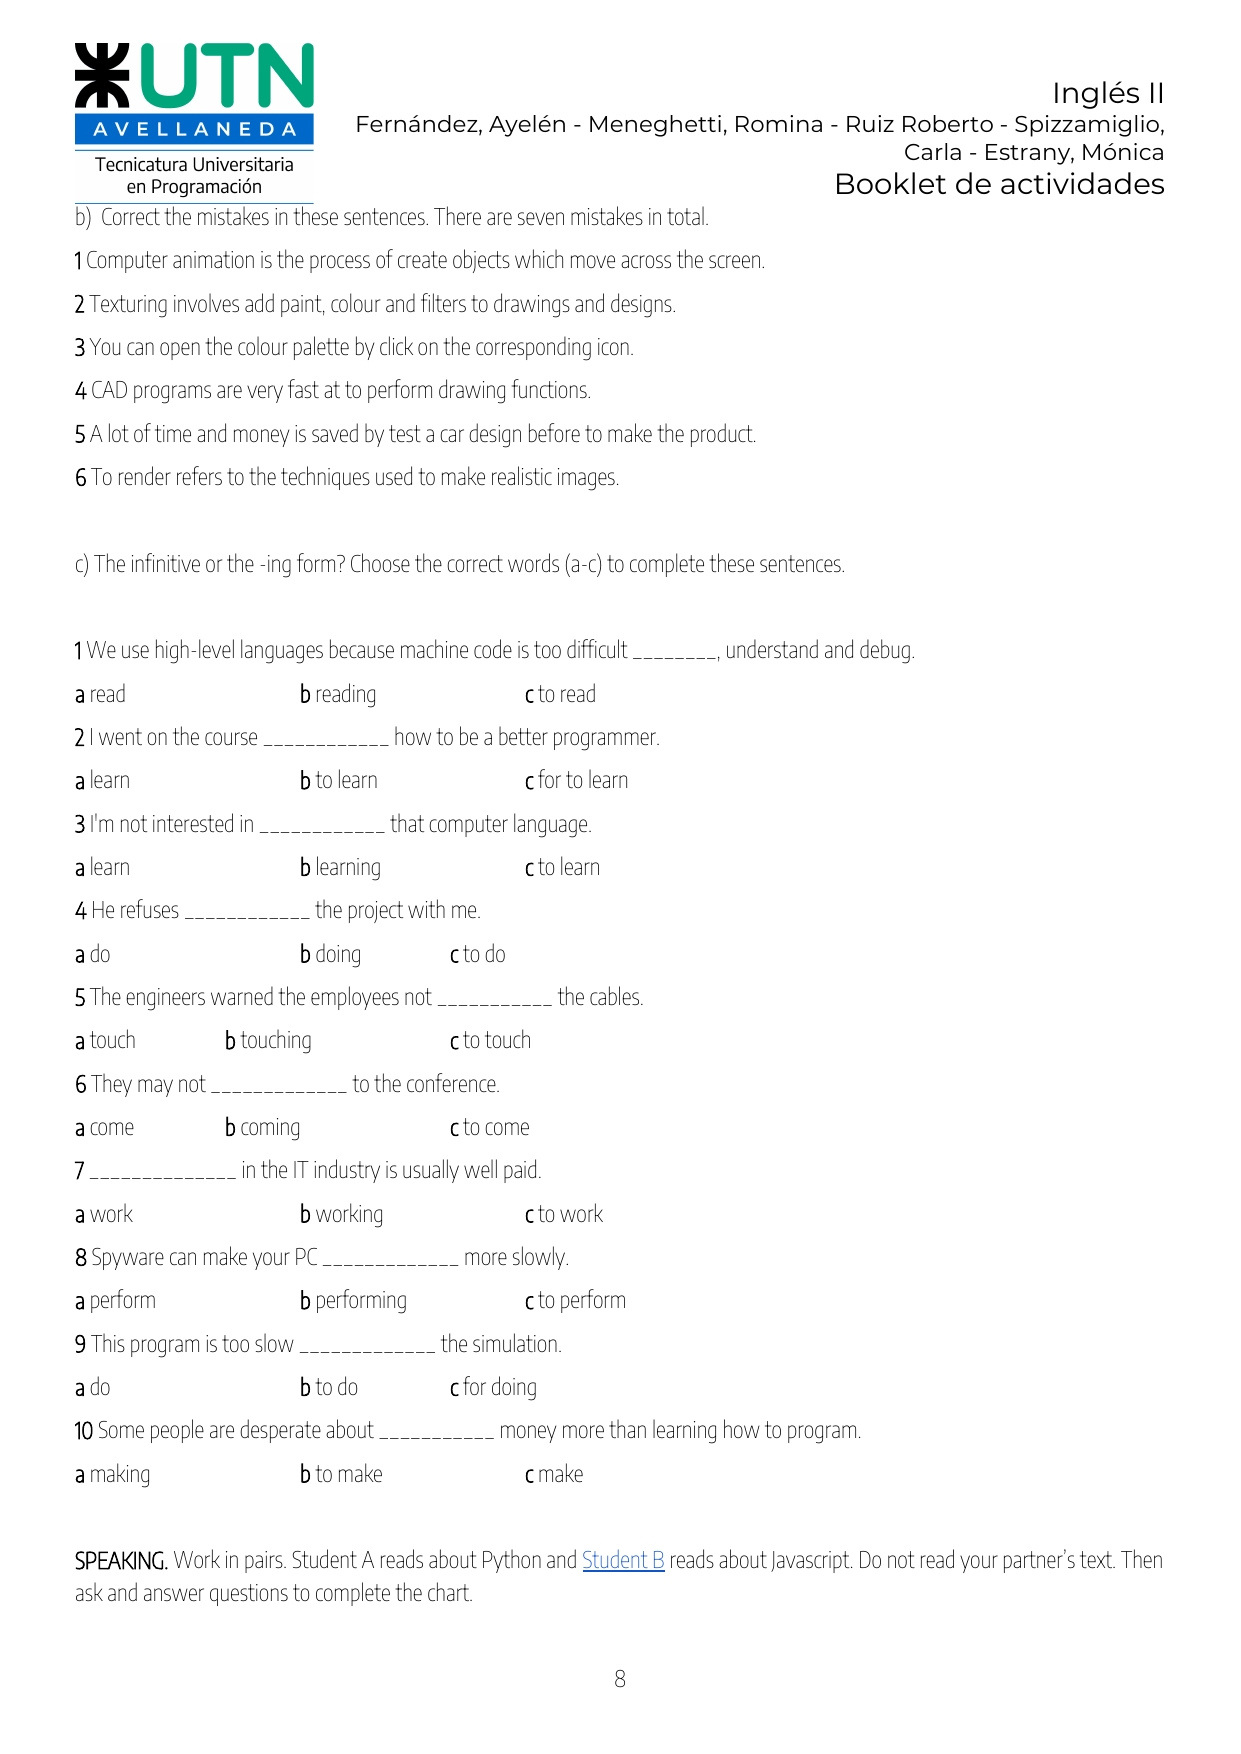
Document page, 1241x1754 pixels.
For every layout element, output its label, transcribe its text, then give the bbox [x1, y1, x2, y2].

text 4 CAD programs are very fast at to perform drawing functions. [75, 375, 1165, 404]
text 1 We use high-level languages because machine code is too difficult ________, understand and debug. [75, 635, 1165, 664]
text a read b reading c to read [75, 678, 1165, 707]
text b) Correct the mistakes in these sentences. There are seven mistakes in total. [75, 202, 1165, 231]
text 6 They may not _____________ to the conference. [75, 1068, 1165, 1097]
text 4 He refuses ____________ the project with me. [75, 895, 1165, 924]
text a do b to do c for doing [75, 1372, 1165, 1401]
text a come b coming c to come [75, 1112, 1165, 1141]
text SPEAKING. Work in pairs. Student A reads about Python and Student B reads about Javascript. Do not read your partner’s text. Then ask and answer questions to complete the chart. [75, 1545, 1165, 1607]
text a learn b to learn c for to learn [75, 765, 1165, 794]
text 2 I went on the course ____________ how to be a better programmer. [75, 722, 1165, 751]
picture [75, 43, 314, 202]
text 8 Spyware can make your PC _____________ more slowly. [75, 1242, 1165, 1271]
text a making b to make c make [75, 1458, 1165, 1487]
text a learn b learning c to learn [75, 852, 1165, 881]
text 5 The engineers warned the employees not ___________ the cables. [75, 982, 1165, 1011]
text 7 ______________ in the IT industry is usually well paid. [75, 1155, 1165, 1184]
text a do b doing c to do [75, 938, 1165, 967]
text 6 To render refers to the techniques used to make realistic images. [75, 462, 1165, 491]
text 2 Texturing involves add paint, colour and filters to drawings and designs. [75, 288, 1165, 317]
text a work b working c to work [75, 1198, 1165, 1227]
text c) The infinitive or the -ing form? Choose the correct words (a-c) to complete these sentences. [75, 548, 1165, 577]
text 1 Computer animation is the process of create objects which move across the screen. [75, 245, 1165, 274]
text 5 A lot of time and money is saved by test a car design before to make the product. [75, 418, 1165, 447]
text 3 I'm not interested in ____________ that computer language. [75, 808, 1165, 837]
text 9 This program is too slow _____________ the simulation. [75, 1328, 1165, 1357]
text a perform b performing c to perform [75, 1285, 1165, 1314]
text a touch b touching c to touch [75, 1025, 1165, 1054]
text 3 You can open the colour palette by click on the corresponding icon. [75, 332, 1165, 361]
text 10 Some people are desperate about ___________ money more than learning how to program. [75, 1415, 1165, 1444]
